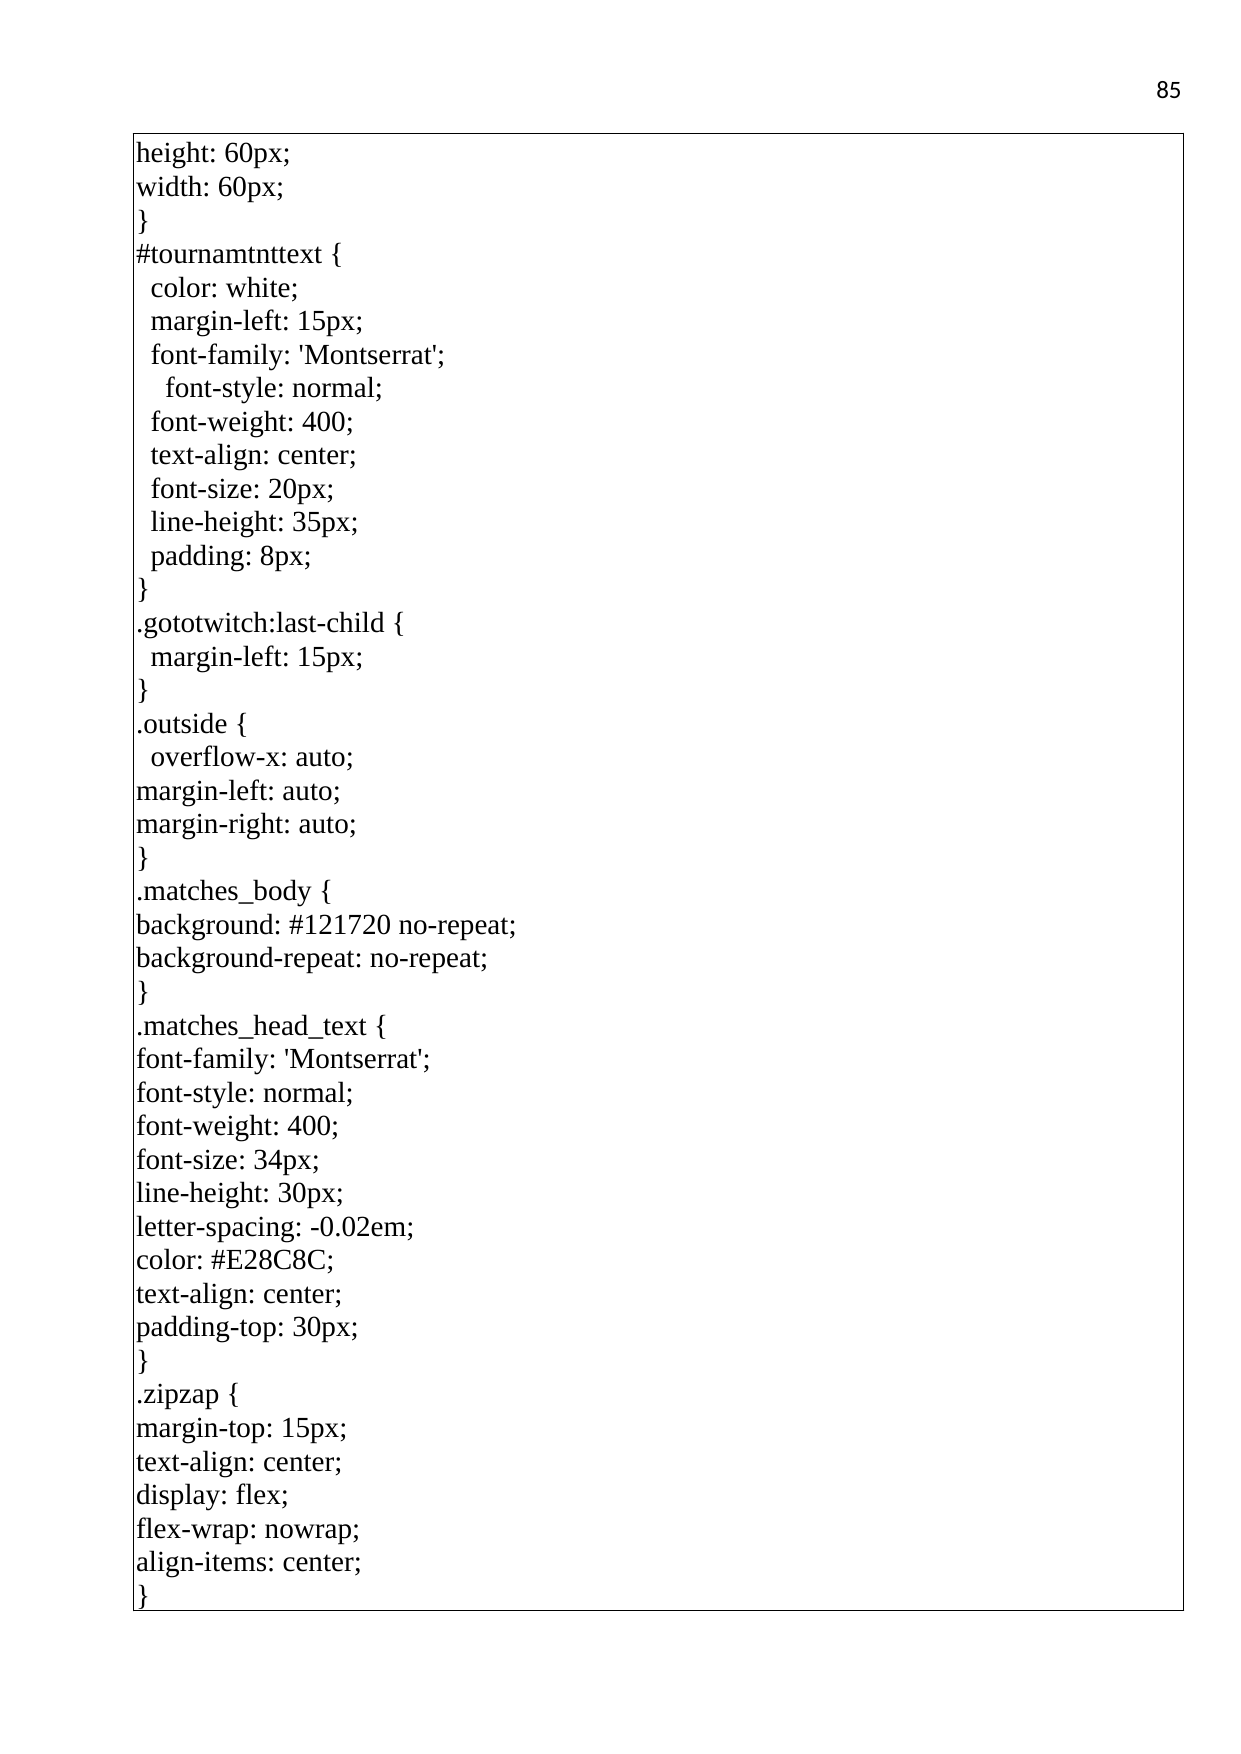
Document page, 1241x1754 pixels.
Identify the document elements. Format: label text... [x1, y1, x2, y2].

text } [136, 974, 1181, 1008]
text } [136, 840, 1181, 873]
text font-size: 34px; [136, 1142, 1181, 1175]
text .matches_head_text { [136, 1008, 1181, 1041]
text flex-wrap: nowrap; [136, 1511, 1181, 1544]
text background-repeat: no-repeat; [136, 941, 1181, 974]
text text-align: center; [136, 1276, 1181, 1309]
text font-family: 'Montserrat'; [136, 1041, 1181, 1075]
text color: #E28C8C; [136, 1242, 1181, 1276]
text margin-left: 15px; [136, 639, 1181, 672]
text background: #121720 no-repeat; [136, 907, 1181, 941]
text margin-top: 15px; [136, 1410, 1181, 1444]
text display: flex; [136, 1477, 1181, 1511]
text .gototwitch:last-child { [136, 605, 1181, 639]
text overflow-x: auto; [136, 739, 1181, 773]
text } [136, 203, 1181, 236]
text text-align: center; [136, 1444, 1181, 1477]
text padding: 8px; [136, 538, 1181, 572]
text letter-spacing: -0.02em; [136, 1209, 1181, 1242]
text width: 60px; [136, 169, 1181, 203]
text #tournamtnttext { [136, 236, 1181, 270]
text } [136, 572, 1181, 605]
text } [136, 1343, 1181, 1377]
text line-height: 35px; [136, 504, 1181, 538]
text .zipzap { [136, 1377, 1181, 1410]
text text-align: center; [136, 437, 1181, 471]
text padding-top: 30px; [136, 1309, 1181, 1343]
text font-family: 'Montserrat'; [136, 337, 1181, 370]
text } [136, 672, 1181, 706]
text margin-left: auto; [136, 773, 1181, 806]
text .outside { [136, 706, 1181, 739]
text font-weight: 400; [136, 404, 1181, 437]
text font-style: normal; [136, 1075, 1181, 1108]
text margin-right: auto; [136, 806, 1181, 840]
text .matches_body { [136, 873, 1181, 907]
text font-size: 20px; [136, 471, 1181, 504]
text align-items: center; [136, 1544, 1181, 1578]
text color: white; [136, 270, 1181, 303]
text font-style: normal; [136, 370, 1181, 404]
text } [136, 1578, 1181, 1610]
text font-weight: 400; [136, 1108, 1181, 1142]
text line-height: 30px; [136, 1175, 1181, 1209]
text margin-left: 15px; [136, 303, 1181, 337]
text height: 60px; [134, 134, 1183, 169]
